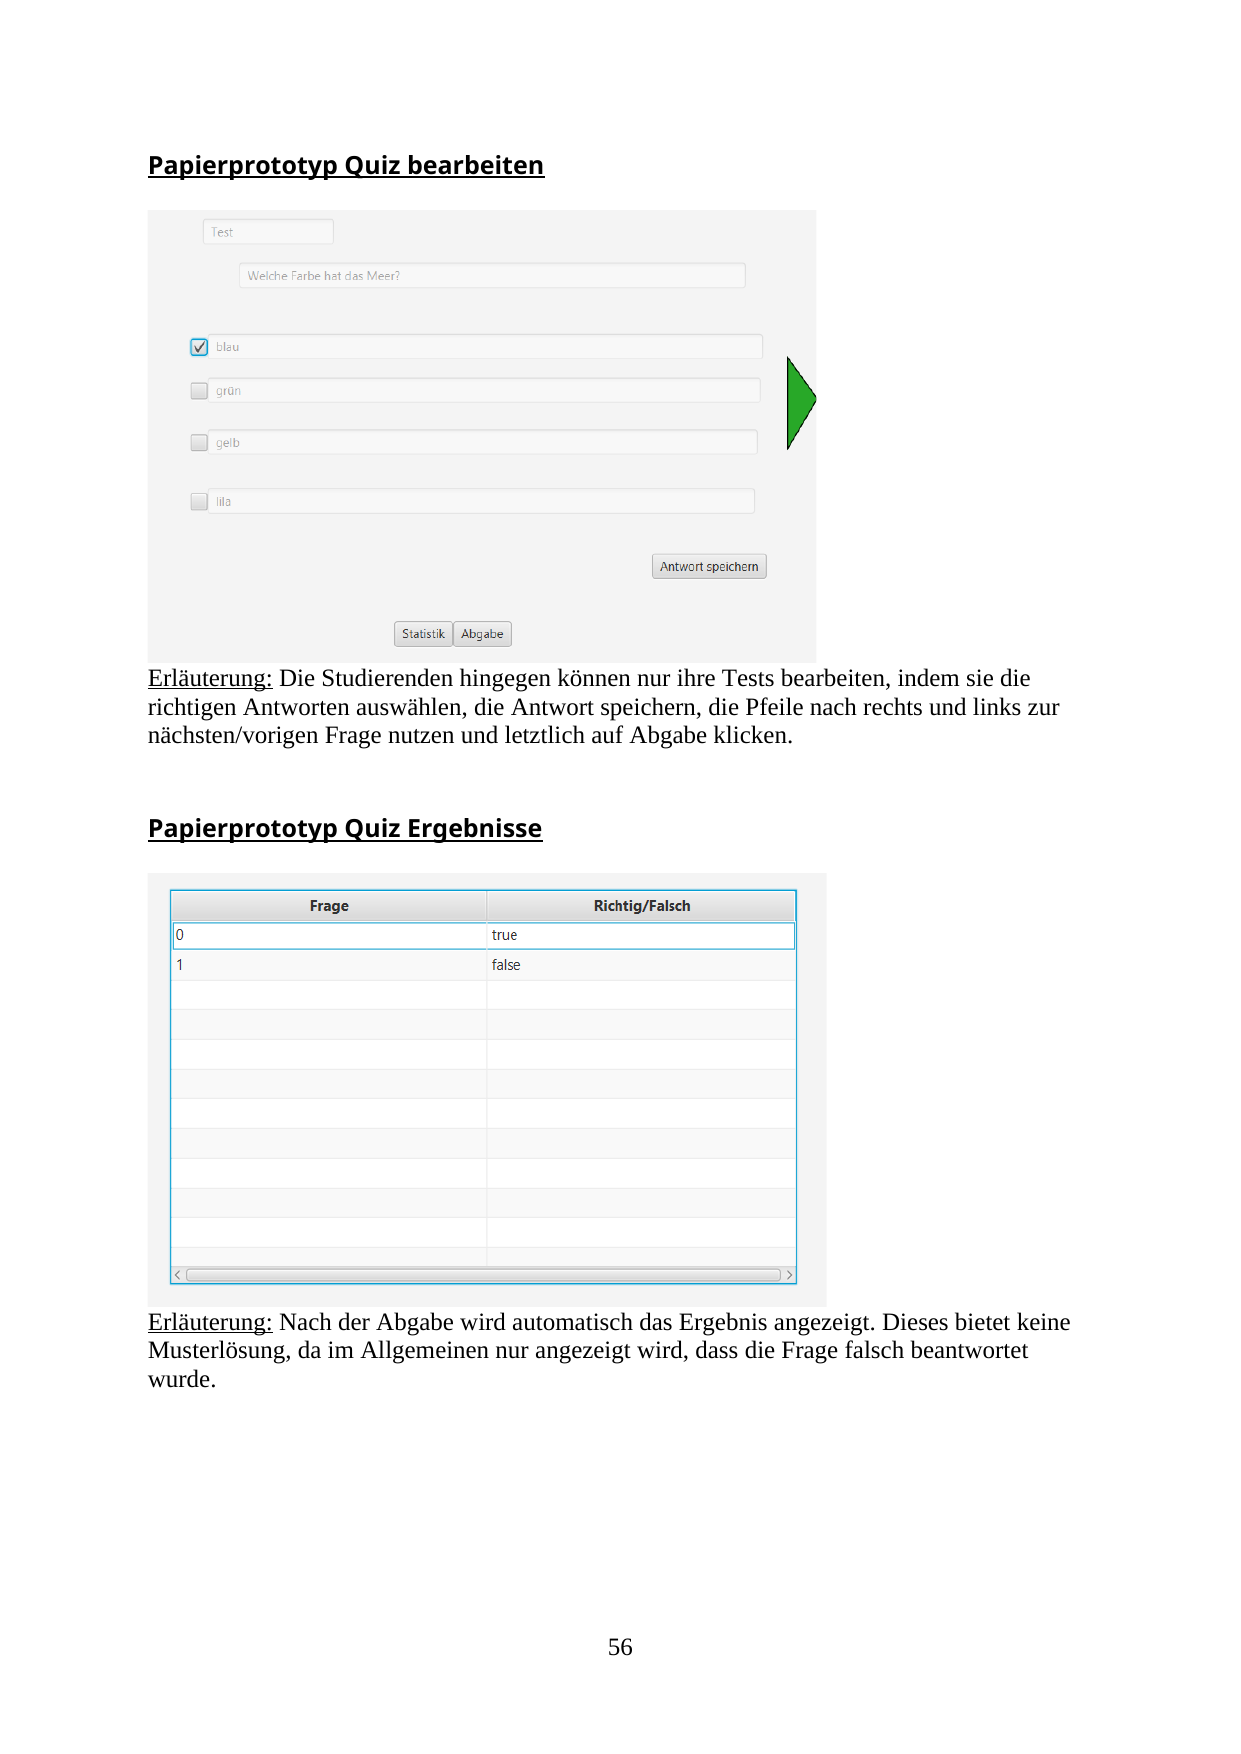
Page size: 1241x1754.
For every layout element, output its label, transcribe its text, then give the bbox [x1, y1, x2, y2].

subtitle Papierprototyp Quiz Ergebnisse [148, 811, 1093, 845]
text Erläuterung: Die Studierenden hingegen können nur ihre Tests bearbeiten, indem sie die richtigen Antworten auswählen, die Antwort speichern, die Pfeile nach rechts und links zur nächsten/vorigen Frage nutzen und letztlich auf Abgabe klicken. [148, 663, 1093, 749]
text Erläuterung: Nach der Abgabe wird automatisch das Ergebnis angezeigt. Dieses bietet keine Musterlösung, da im Allgemeinen nur angezeigt wird, dass die Frage falsch beantwortet wurde. [148, 1307, 1093, 1393]
subtitle Papierprototyp Quiz bearbeiten [148, 148, 1093, 182]
picture [147, 210, 817, 663]
picture [147, 873, 827, 1307]
